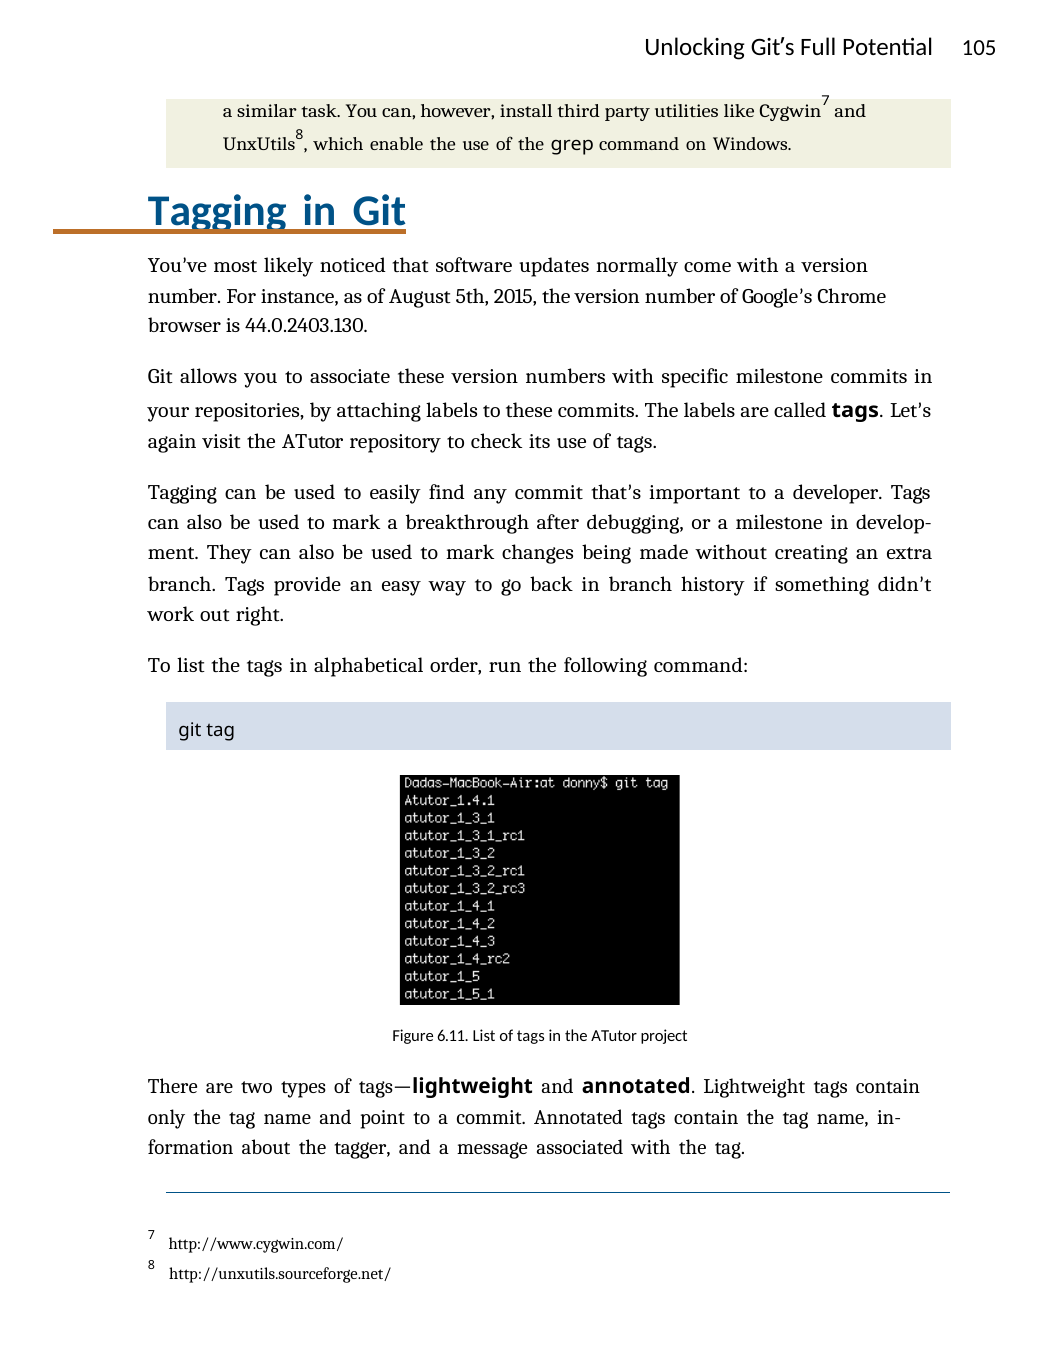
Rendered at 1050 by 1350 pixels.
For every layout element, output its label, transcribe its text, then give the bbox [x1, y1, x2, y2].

text Figure 6.11. List of tags in the ATutor project [69, 1025, 1010, 1046]
text 7 http://www.cygwin.com/ [148, 1226, 1010, 1253]
text Tagging in Git [53, 183, 1010, 237]
text To list the tags in alphabetical order, run the following command: [148, 653, 1010, 677]
text 8 http://unxutils.sourceforge.net/ [148, 1256, 1010, 1283]
text You’ve most likely noticed that software updates normally come with a version number. For instance, as of August 5th, 2015, the version number of Google’s Chrome browser is 44.0.2403.130. [148, 252, 933, 338]
picture [399, 775, 680, 1005]
text Git allows you to associate these version numbers with specific milestone commits in your repositories, by attaching labels to these commits. The labels are called tags. Let’s again visit the ATutor repository to check its use of tags. [148, 364, 932, 454]
text Tagging can be used to easily find any commit that’s important to a developer. Tags can also be used to mark a breakthrough after debugging, or a milestone in develop- ment. They can also be used to mark changes being made without creating an extra branch. Tags provide an easy way to go back in branch history if something didn’t work out right. [148, 479, 932, 626]
text There are two types of tags—lightweight and annotated. Lightweight tags contain only the tag name and point to a commit. Annotated tags contain the tag name, in- formation about the tagger, and a message associated with the tag. [148, 1072, 933, 1160]
